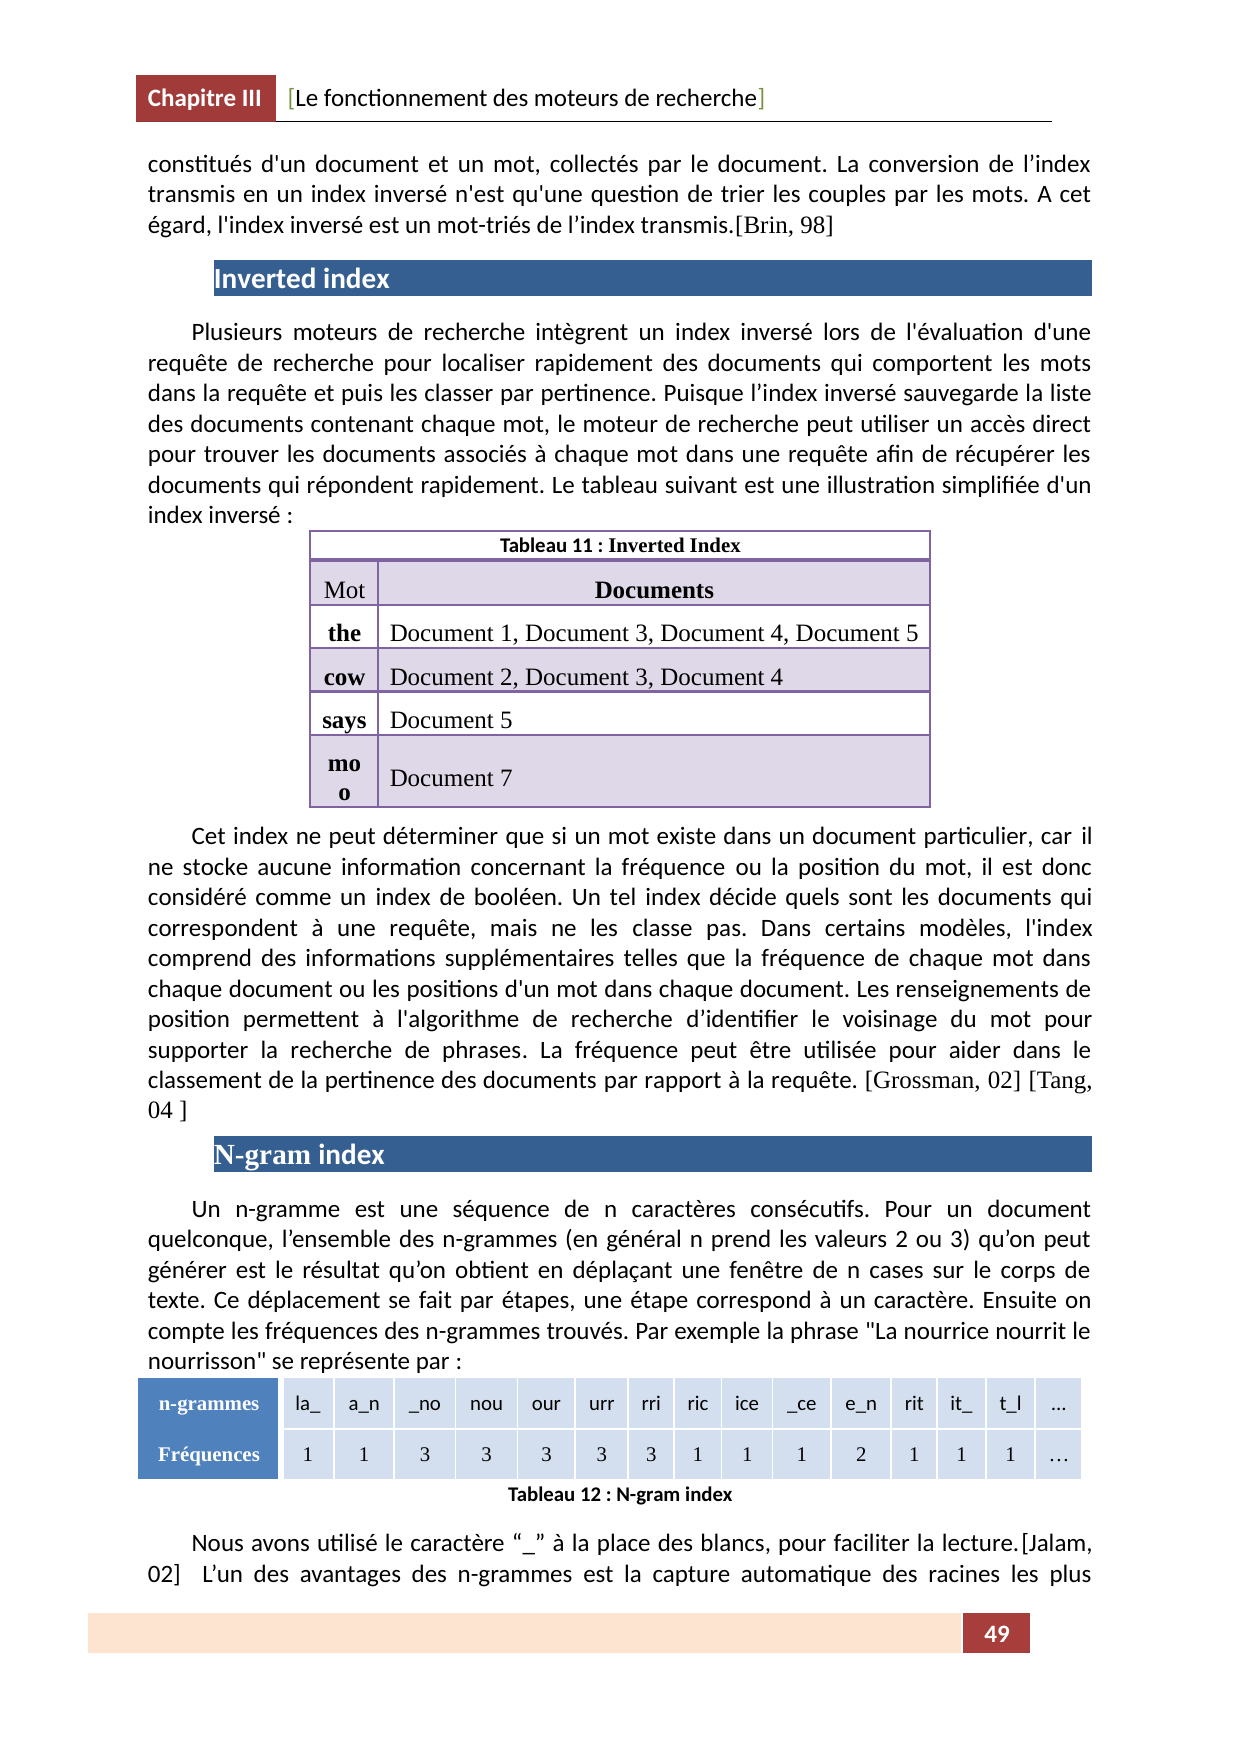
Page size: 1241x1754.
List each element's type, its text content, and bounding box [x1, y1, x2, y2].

table_cell … [1036, 1430, 1081, 1479]
table_cell the [311, 606, 377, 647]
table_header … [1036, 1378, 1081, 1428]
table_cell Fréquences [138, 1428, 278, 1479]
text Cet index ne peut déterminer que si un mot existe dans un document particulier, car il ne stocke aucune information concernant la fréquence ou la position du mot, il est donc considéré comme un index de booléen. Un tel index décide quels sont les documents qui correspondent à une requête, mais ne les classe pas. Dans certains modèles, l'index comprend des informations supplémentaires telles que la fréquence de chaque mot dans chaque document ou les positions d'un mot dans chaque document. Les renseignements de position permettent à l'algorithme de recherche d’identifier le voisinage du mot pour supporter la recherche de phrases. La fréquence peut être utilisée pour aider dans le classement de la pertinence des documents par rapport à la requête. [148, 1003, 1092, 1124]
table_header it_ [938, 1378, 985, 1428]
table_header ice [722, 1378, 772, 1428]
table_cell Document 2, Document 3, Document 4 [379, 649, 929, 690]
table_header e_n [832, 1378, 890, 1428]
text Un n-gramme est une séquence de n caractères consécutifs. Pour un document quelconque, l’ensemble des n-grammes (en général n prend les valeurs 2 ou 3) qu’on peut générer est le résultat qu’on obtient en déplaçant une fenêtre de n cases sur le corps de texte. Ce déplacement se fait par étapes, une étape correspond à un caractère. Ensuite on compte les fréquences des n-grammes trouvés. Par exemple la phrase "La nourrice nourrit le nourrisson" se représente par : [148, 1193, 1092, 1376]
text Inverted index [214, 260, 1092, 296]
text Plusieurs moteurs de recherche intègrent un index inversé lors de l'évaluation d'une requête de recherche pour localiser rapidement des documents qui comportent les mots dans la requête et puis les classer par pertinence. Puisque l’index inversé sauvegarde la liste des documents contenant chaque mot, le moteur de recherche peut utiliser un accès direct pour trouver les documents associés à chaque mot dans une requête afin de récupérer les documents qui répondent rapidement. Le tableau suivant est une illustration simplifiée d'un index inversé : [148, 317, 1092, 530]
table_header our [518, 1378, 574, 1428]
text Tableau 12 : N-gram index [148, 1481, 1092, 1506]
table_header n-grammes [138, 1378, 278, 1428]
table_cell Document 5 [379, 693, 929, 734]
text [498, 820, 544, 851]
table_header la_ [284, 1378, 333, 1428]
table_header nou [456, 1378, 517, 1428]
table_cell 3 [629, 1430, 673, 1479]
table_cell 1 [938, 1430, 985, 1479]
table_header t_l [987, 1378, 1034, 1428]
table_cell 1 [773, 1430, 830, 1479]
table_cell 3 [456, 1430, 517, 1479]
table_header _no [395, 1378, 455, 1428]
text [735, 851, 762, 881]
table_cell 1 [987, 1430, 1034, 1479]
table_header a_n [335, 1378, 393, 1428]
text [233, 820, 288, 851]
table_cell 3 [395, 1430, 455, 1479]
table_header urr [576, 1378, 627, 1428]
table_cell 1 [675, 1430, 721, 1479]
table_header ric [675, 1378, 721, 1428]
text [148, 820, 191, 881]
table_header rri [629, 1378, 673, 1428]
table_cell says [311, 693, 377, 734]
table_cell 1 [284, 1430, 333, 1479]
table_header Tableau 11 : Inverted Index [311, 532, 929, 558]
table_cell Mot [311, 562, 377, 604]
table_cell 1 [722, 1430, 772, 1479]
text N-gram index [214, 1136, 1092, 1172]
table_cell 3 [518, 1430, 574, 1479]
table_cell moo [311, 736, 377, 806]
table_cell Document 1, Document 3, Document 4, Document 5 [379, 606, 929, 647]
table_cell 1 [335, 1430, 393, 1479]
text Cet index ne peut déterminer que si un mot existe dans un document particulier, car il ne stocke aucune information concernant la fréquence ou la position du mot, il est donc considéré comme un index de booléen. Un tel index décide quels sont les documents qui correspondent à une requête, mais ne les classe pas. Dans certains modèles, l'index comprend des informations supplémentaires telles que la fréquence de chaque mot dans chaque document ou les positions d'un mot dans chaque document. Les renseignements de position permettent à l'algorithme de recherche d’identifier le voisinage du mot pour supporter la recherche de phrases. La fréquence peut être utilisée pour aider dans le classement de la pertinence des documents par rapport à la requête. [148, 881, 1092, 943]
table_cell cow [311, 649, 377, 690]
table_cell Documents [379, 562, 929, 604]
table_cell 3 [576, 1430, 627, 1479]
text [148, 1527, 1092, 1588]
table_cell 2 [832, 1430, 890, 1479]
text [148, 148, 1092, 239]
table_header _ce [773, 1378, 830, 1428]
table_cell 1 [892, 1430, 936, 1479]
table_header rit [892, 1378, 936, 1428]
table_cell Document 7 [379, 736, 929, 806]
